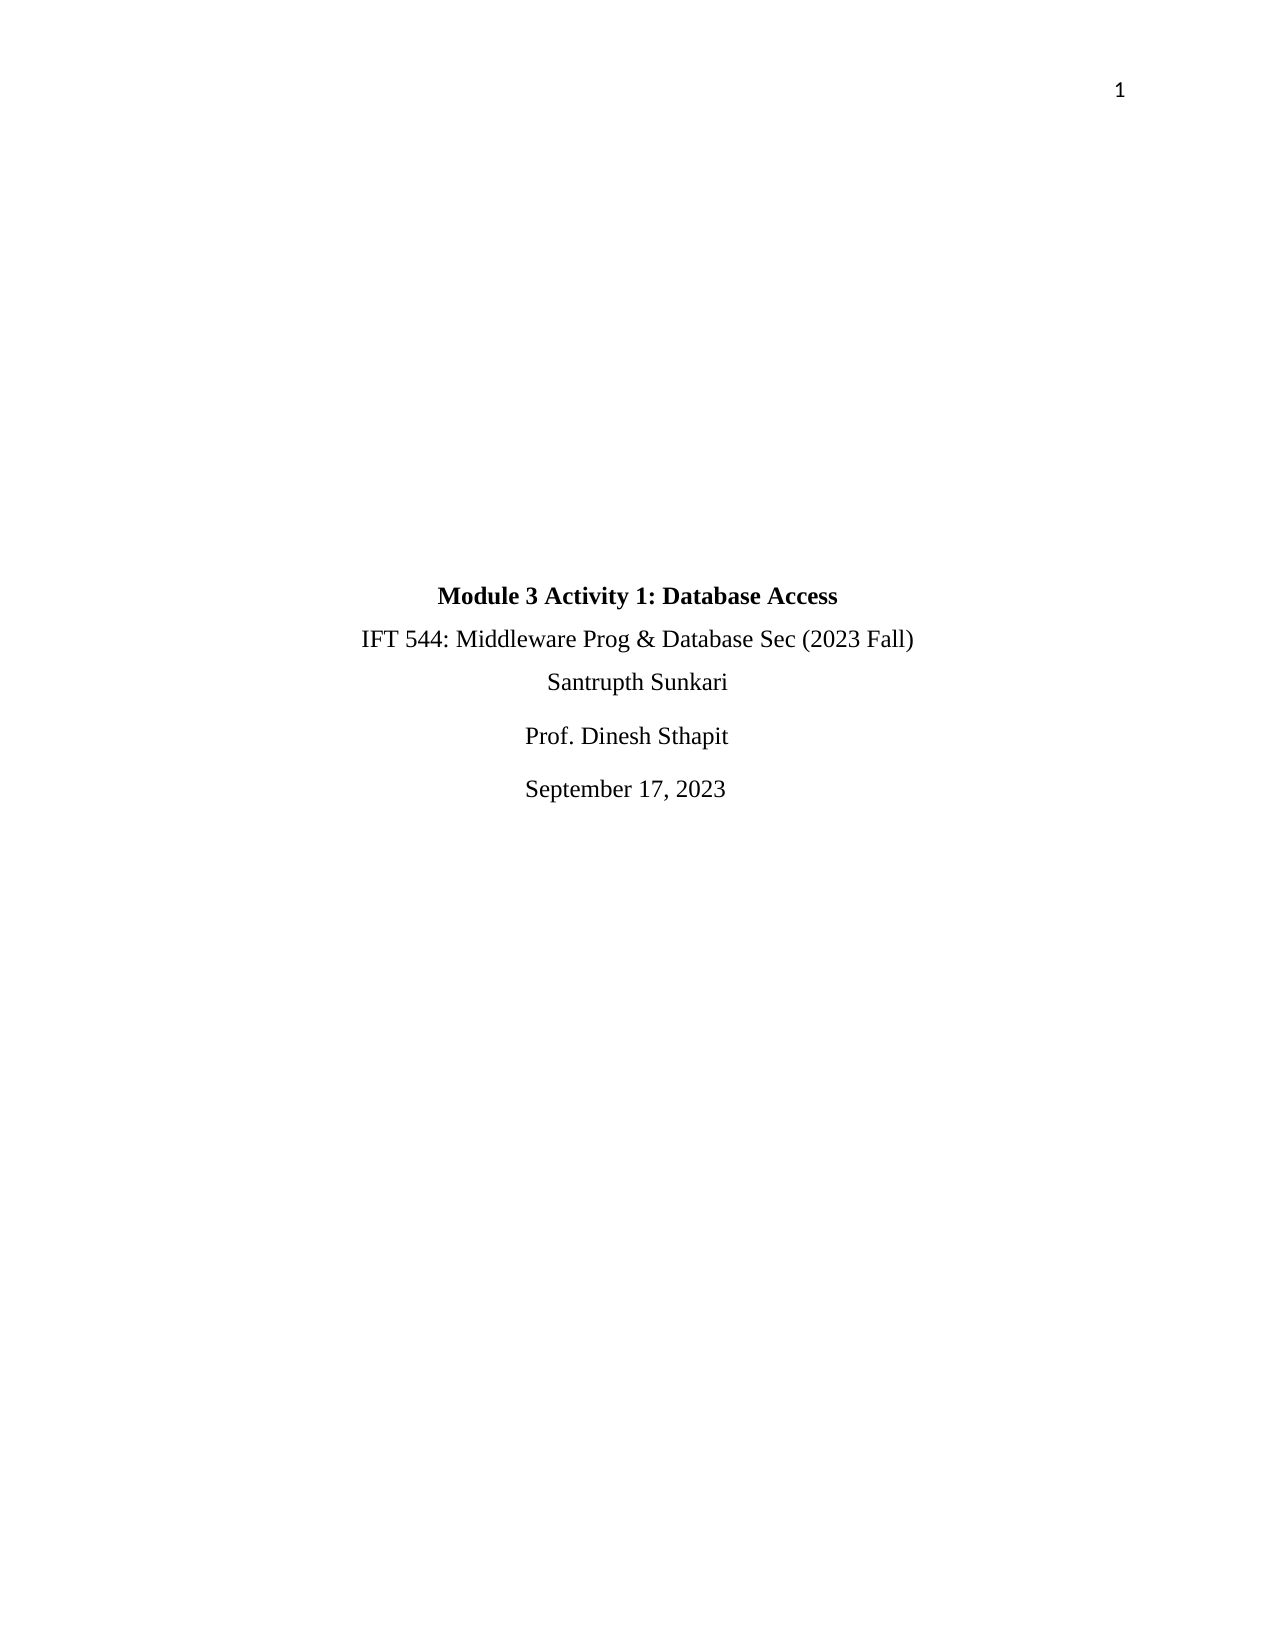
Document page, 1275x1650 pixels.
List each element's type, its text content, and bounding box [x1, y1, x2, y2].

text September 17, 2023 [450, 774, 1125, 803]
subtitle Module 3 Activity 1: Database Access [150, 581, 1125, 610]
text Prof. Dinesh Sthapit [150, 721, 1125, 750]
subtitle IFT 544: Middleware Prog & Database Sec (2023 Fall) [150, 624, 1125, 653]
text Santrupth Sunkari [150, 667, 1125, 696]
